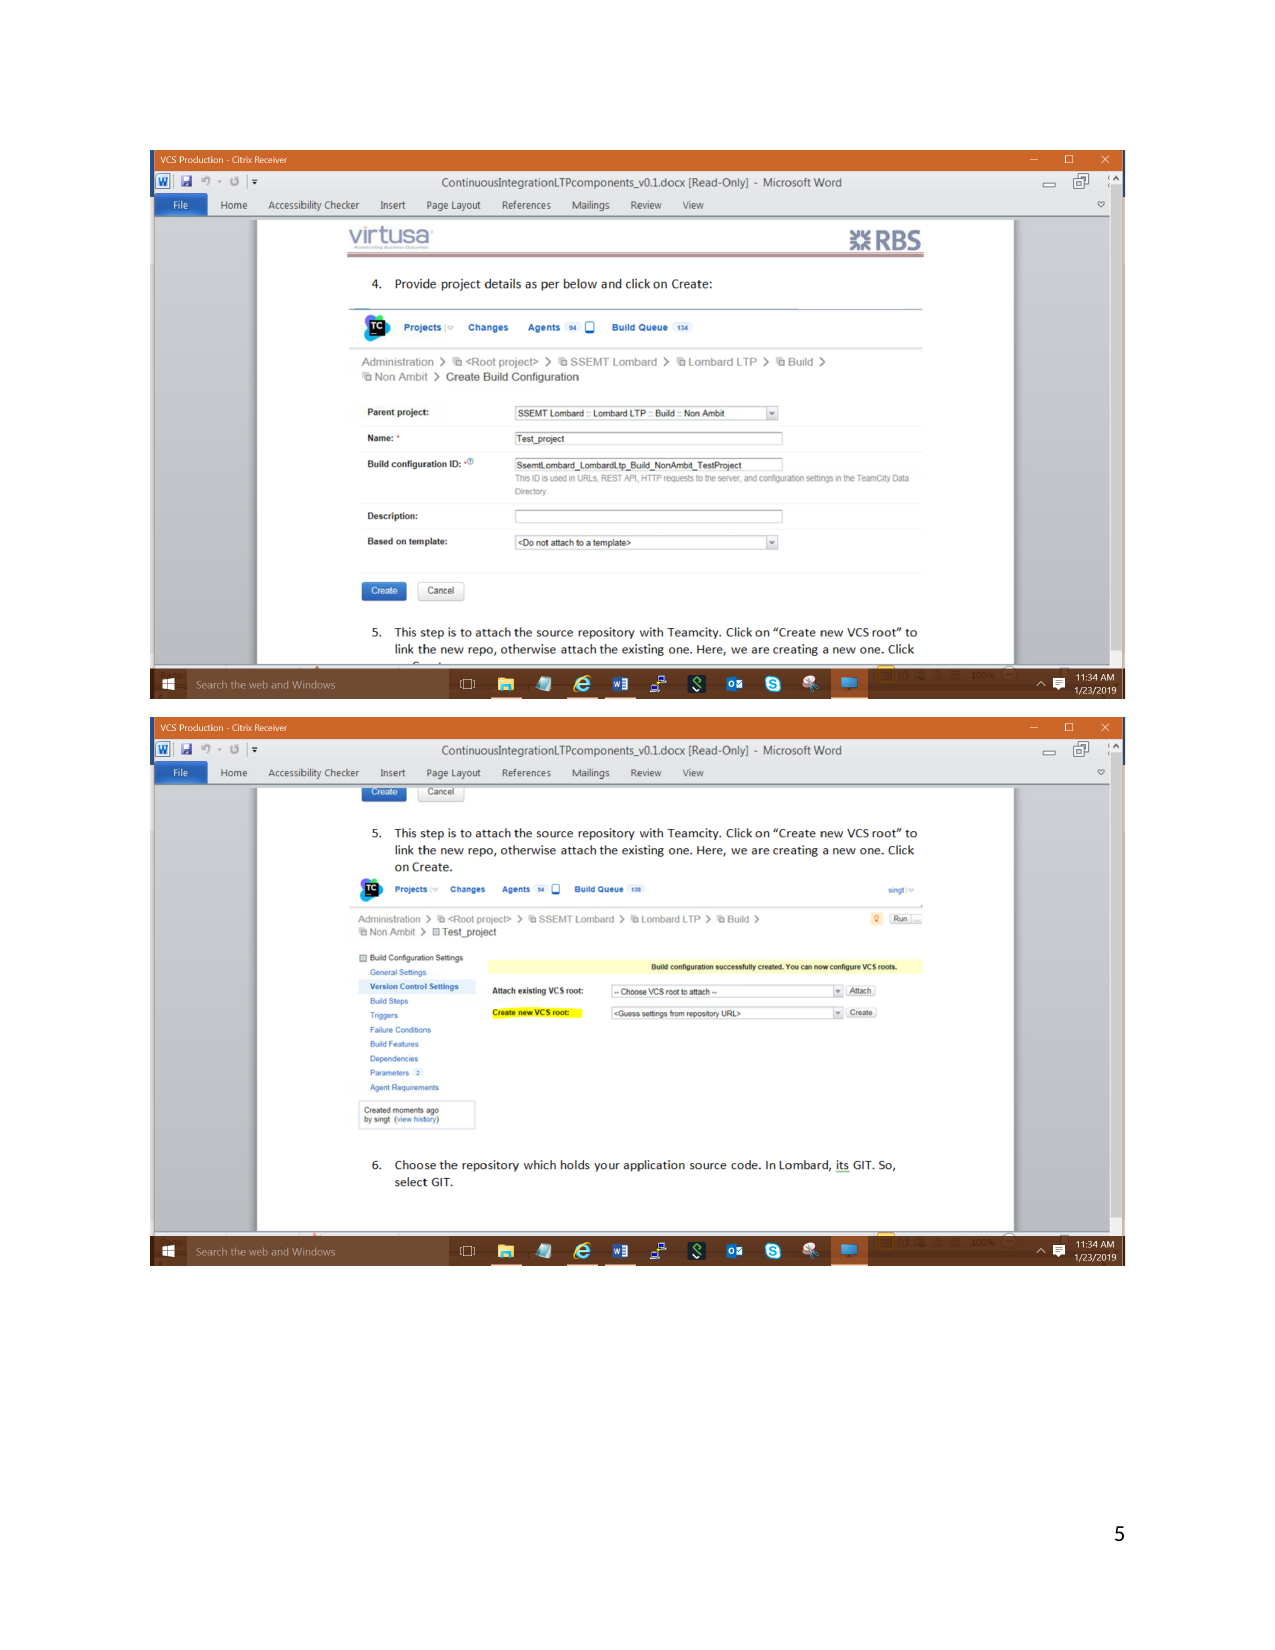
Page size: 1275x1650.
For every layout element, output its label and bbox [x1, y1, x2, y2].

picture [150, 150, 1125, 699]
picture [150, 717, 1125, 1266]
